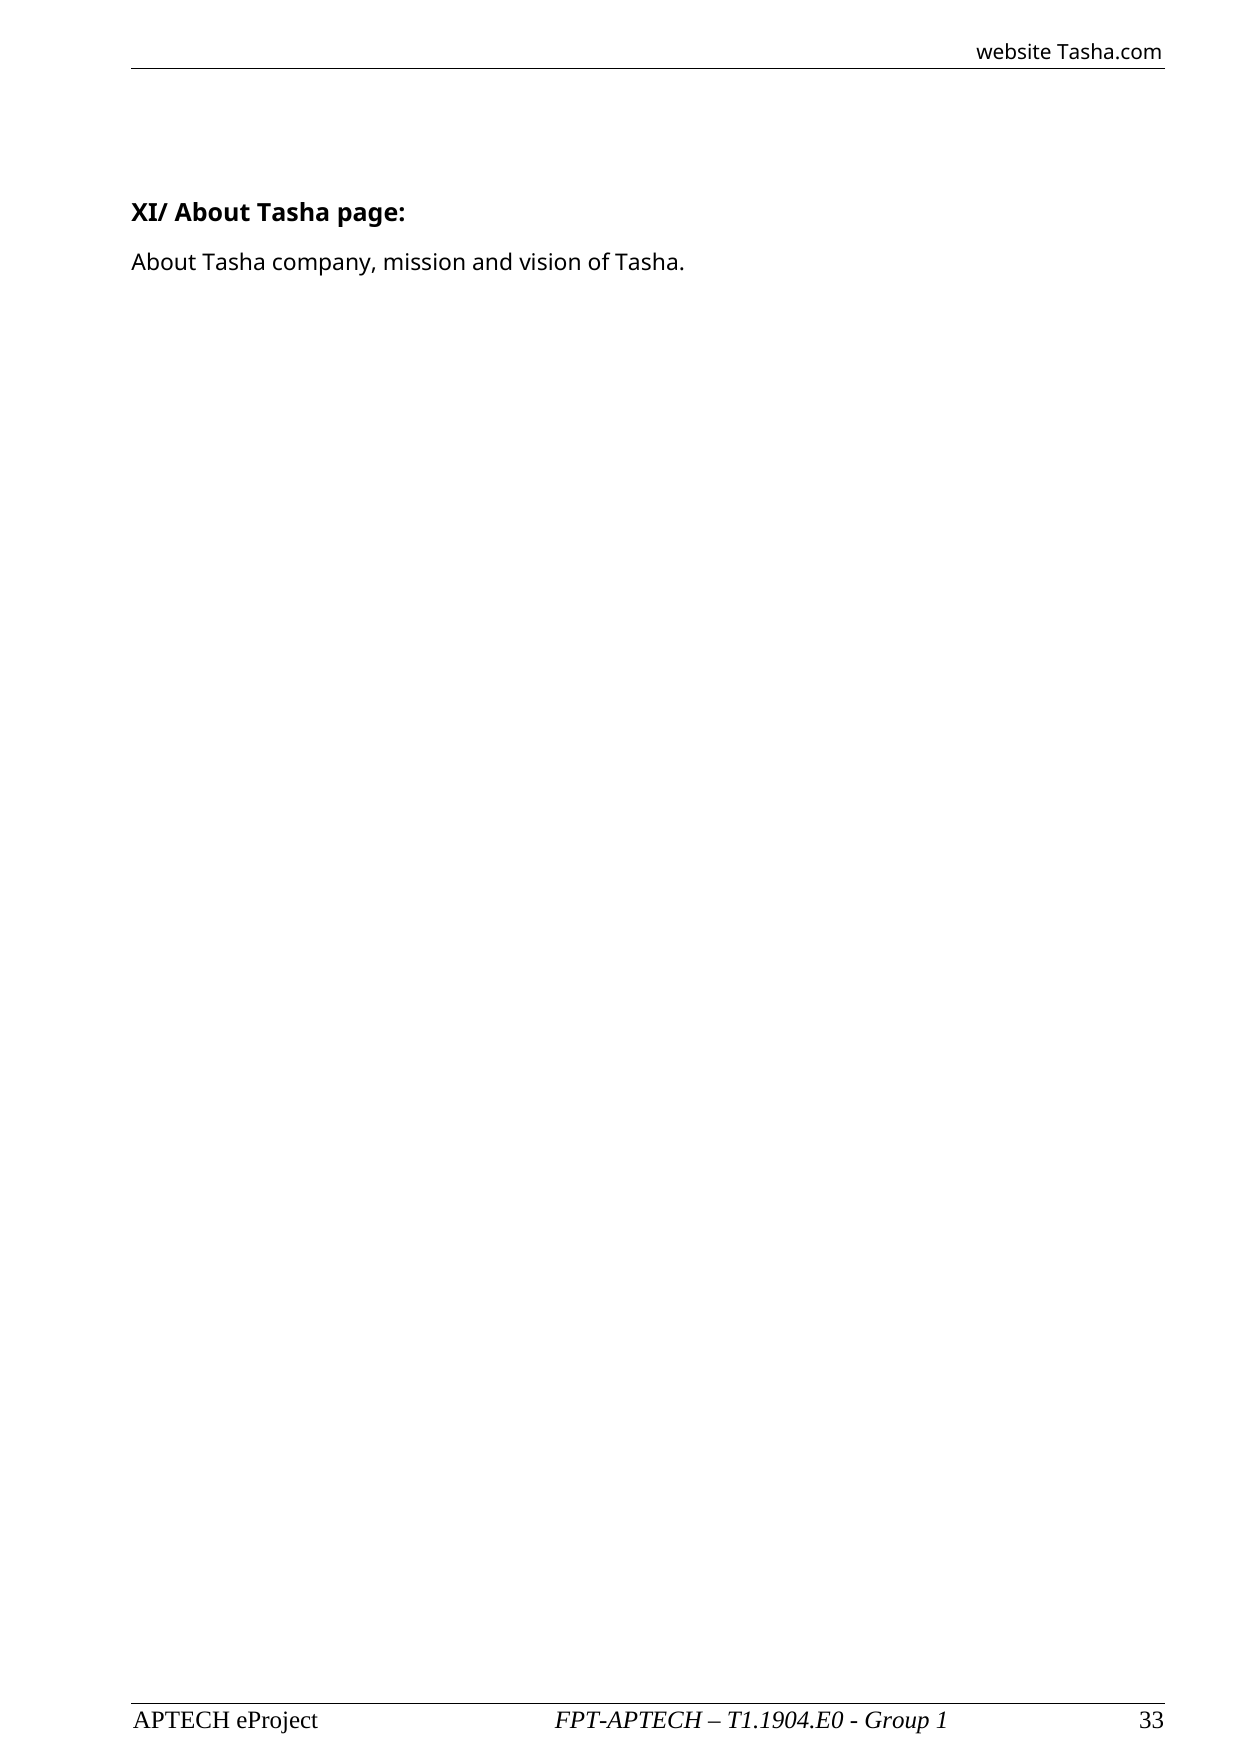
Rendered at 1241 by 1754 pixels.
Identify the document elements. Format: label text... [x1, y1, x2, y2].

text XI/ About Tasha page: [131, 194, 1165, 228]
text About Tasha company, mission and vision of Tasha. [131, 246, 1165, 277]
